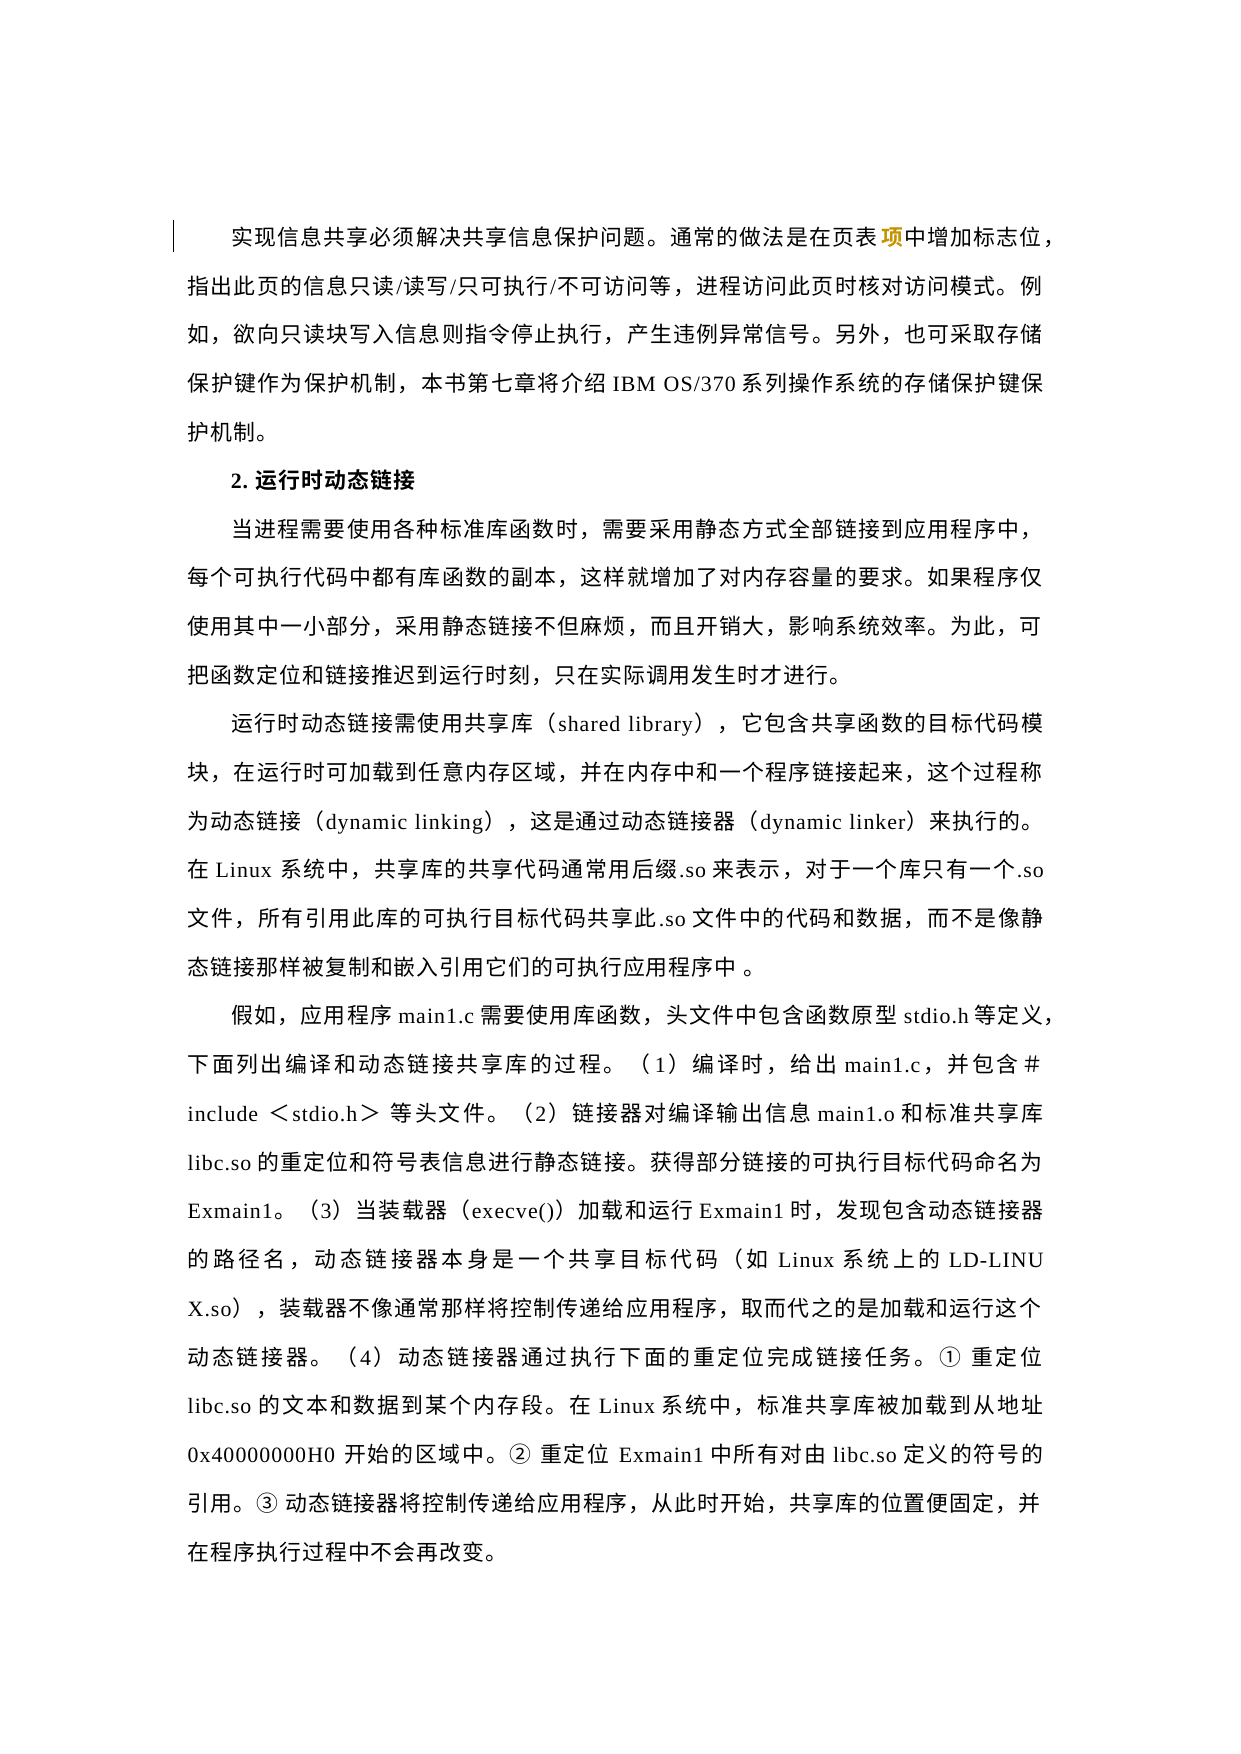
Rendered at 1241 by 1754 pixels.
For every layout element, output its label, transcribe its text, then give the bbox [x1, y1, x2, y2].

text 当进程需要使用各种标准库函数时，需要采用静态方式全部链接到应用程序中，每个可执行代码中都有库函数的副本，这样就增加了对内存容量的要求。如果程序仅使用其中一小部分，采用静态链接不但麻烦，而且开销大，影响系统效率。为此，可把函数定位和链接推迟到运行时刻，只在实际调用发生时才进行。 [187, 511, 1043, 690]
text 假如，应用程序main1.c需要使用库函数，头文件中包含函数原型stdio.h等定义，下面列出编译和动态链接共享库的过程。（1）编译时，给出main1.c，并包含＃include ＜stdio.h＞ 等头文件。（2）链接器对编译输出信息main1.o和标准共享库libc.so的重定位和符号表信息进行静态链接。获得部分链接的可执行目标代码命名为Exmain1。（3）当装载器（execve()）加载和运行Exmain1时，发现包含动态链接器的路径名，动态链接器本身是一个共享目标代码（如Linux系统上的LD-LINU X.so），装载器不像通常那样将控制传递给应用程序，取而代之的是加载和运行这个动态链接器。（4）动态链接器通过执行下面的重定位完成链接任务。① 重定位libc.so的文本和数据到某个内存段。在Linux系统中，标准共享库被加载到从地址0x40000000H0 开始的区域中。② 重定位 Exmain1中所有对由libc.so定义的符号的引用。③ 动态链接器将控制传递给应用程序，从此时开始，共享库的位置便固定，并在程序执行过程中不会再改变。 [187, 998, 1043, 1567]
text 实现信息共享必须解决共享信息保护问题。通常的做法是在页表项中增加标志位，指出此页的信息只读/读写/只可执行/不可访问等，进程访问此页时核对访问模式。例如，欲向只读块写入信息则指令停止执行，产生违例异常信号。另外，也可采取存储保护键作为保护机制，本书第七章将介绍IBM OS/370系列操作系统的存储保护键保护机制。 [187, 219, 1043, 447]
text 2. 运行时动态链接 [187, 463, 1043, 495]
text 运行时动态链接需使用共享库（shared library），它包含共享函数的目标代码模块，在运行时可加载到任意内存区域，并在内存中和一个程序链接起来，这个过程称为动态链接（dynamic linking），这是通过动态链接器（dynamic linker）来执行的。在Linux 系统中，共享库的共享代码通常用后缀.so来表示，对于一个库只有一个.so文件，所有引用此库的可执行目标代码共享此.so文件中的代码和数据，而不是像静态链接那样被复制和嵌入引用它们的可执行应用程序中 。 [187, 706, 1043, 982]
